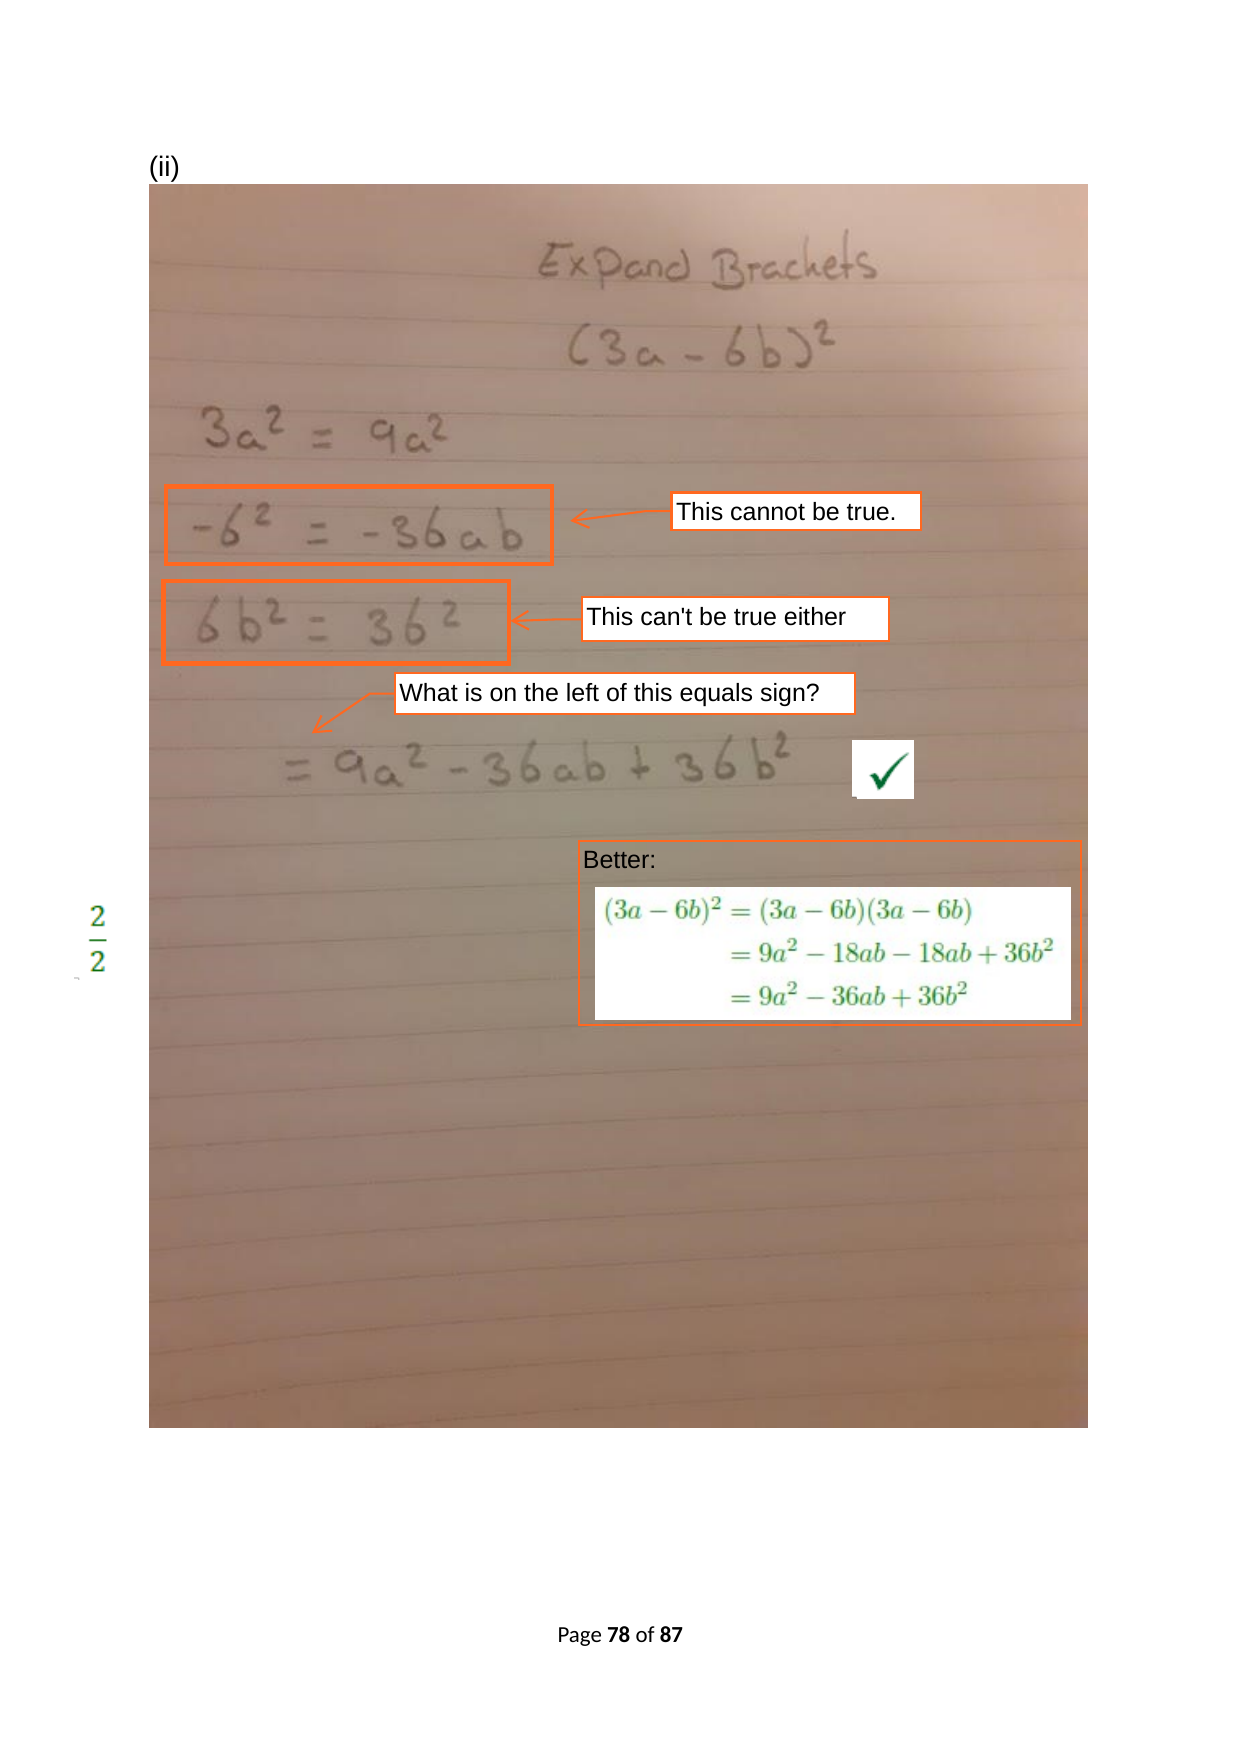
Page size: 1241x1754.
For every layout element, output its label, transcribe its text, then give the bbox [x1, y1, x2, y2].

picture [149, 184, 1088, 1428]
picture [74, 886, 112, 980]
text (ii) [148, 150, 1090, 182]
